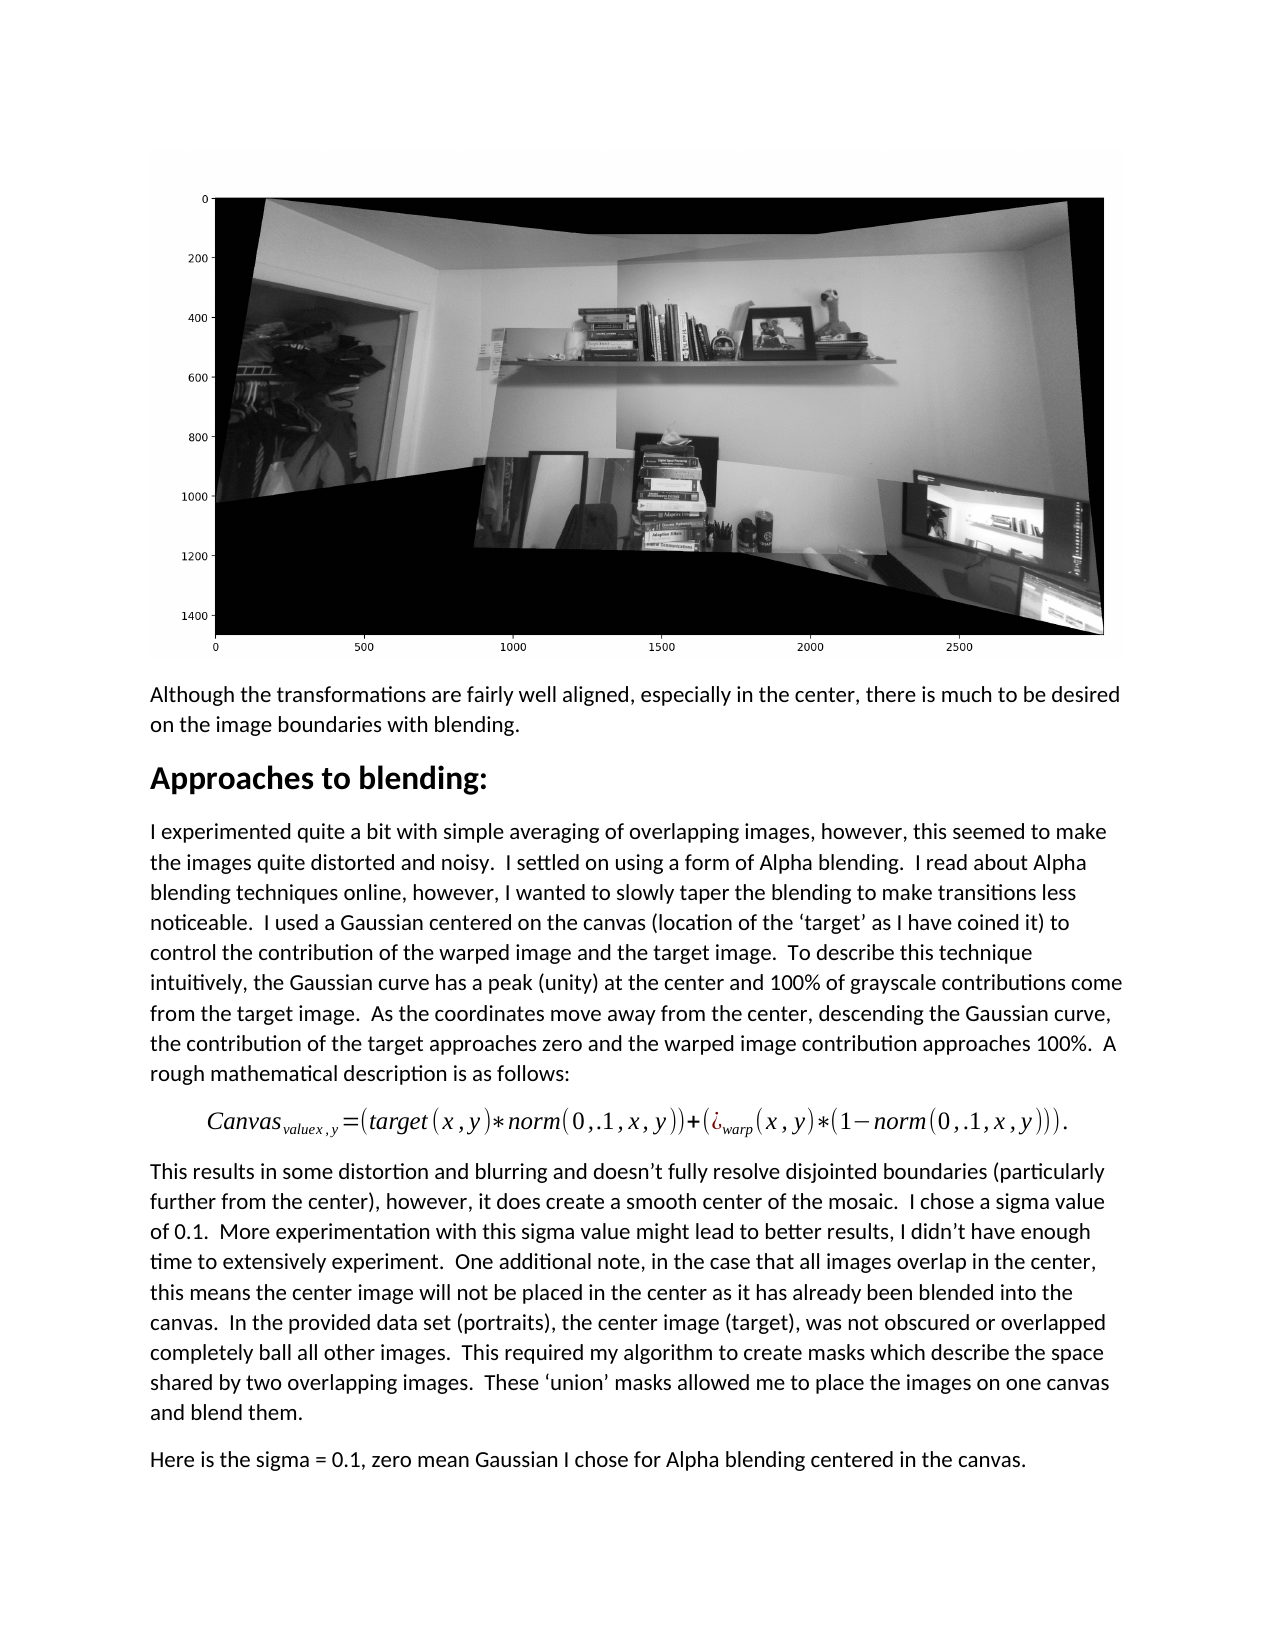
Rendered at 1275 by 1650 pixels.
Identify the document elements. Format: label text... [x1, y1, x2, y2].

text Approaches to blending: [150, 757, 1125, 798]
text Here is the sigma = 0.1, zero mean Gaussian I chose for Alpha blending centered in the canvas. [150, 1445, 1125, 1473]
text Although the transformations are fairly well aligned, especially in the center, there is much to be desired on the image boundaries with blending. [150, 680, 1125, 738]
text I experimented quite a bit with simple averaging of overlapping images, however, this seemed to make the images quite distorted and noisy. I settled on using a form of Alpha blending. I read about Alpha blending techniques online, however, I wanted to slowly taper the blending to make transitions less noticeable. I used a Gaussian centered on the canvas (location of the ‘target’ as I have coined it) to control the contribution of the warped image and the target image. To describe this technique intuitively, the Gaussian curve has a peak (unity) at the center and 100% of grayscale contributions come from the target image. As the coordinates move away from the center, descending the Gaussian curve, the contribution of the target approaches zero and the warped image contribution approaches 100%. A rough mathematical description is as follows: [150, 817, 1125, 1087]
text This results in some distortion and blurring and doesn’t fully resolve disjointed boundaries (particularly further from the center), however, it does create a smooth center of the mosaic. I chose a sigma value of 0.1. More experimentation with this sigma value might lead to better results, I didn’t have enough time to extensively experiment. One additional note, in the case that all images overlap in the center, this means the center image will not be placed in the center as it has already been blended into the canvas. In the provided data set (portraits), the center image (target), was not obscured or overlapped completely ball all other images. This required my algorithm to create masks which describe the space shared by two overlapping images. These ‘union’ masks allowed me to place the images on one canvas and blend them. [150, 1157, 1125, 1427]
picture [150, 150, 1125, 661]
